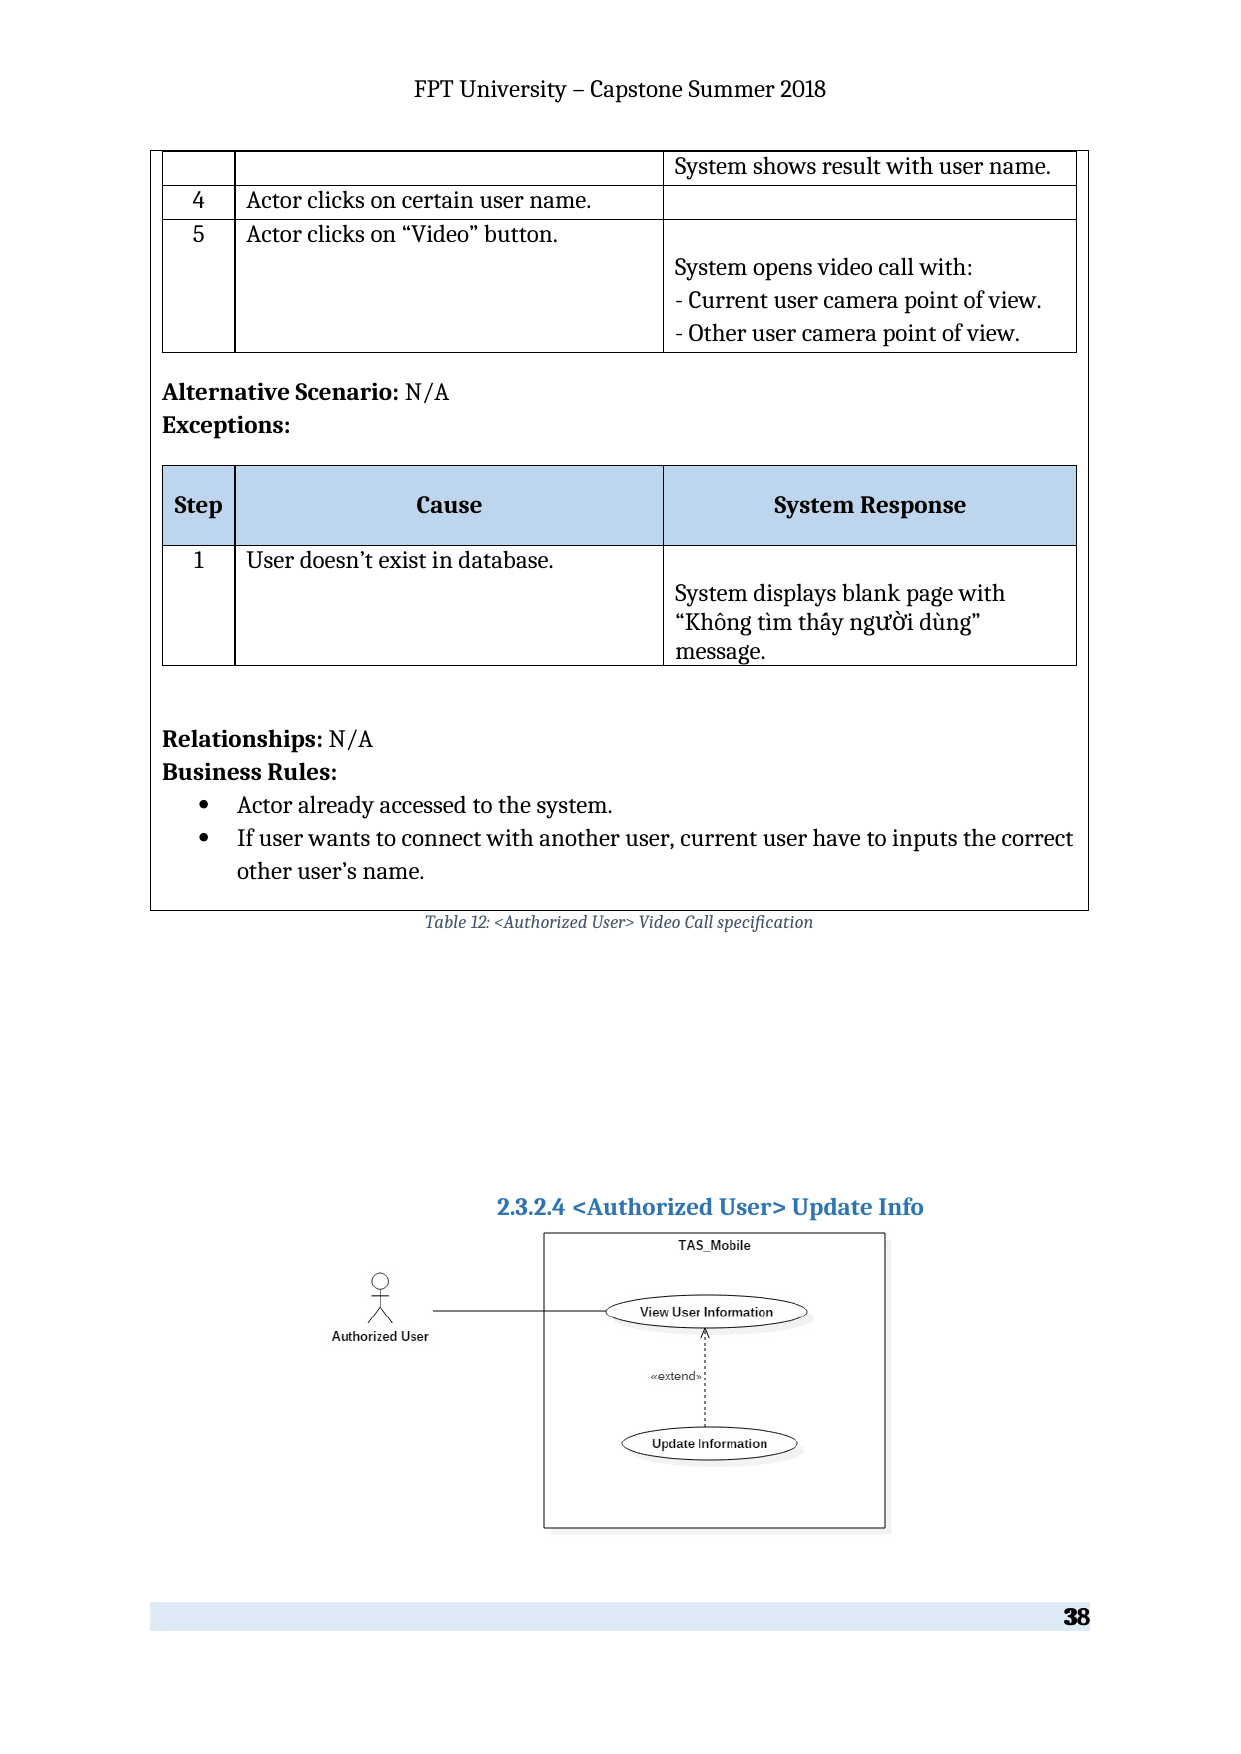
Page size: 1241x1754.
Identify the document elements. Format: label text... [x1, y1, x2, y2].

picture [317, 1223, 923, 1566]
subtitle <Authorized User> Update Info [497, 1192, 1090, 1221]
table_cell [151, 151, 1088, 910]
text Table 12: <Authorized User> Video Call specification [150, 911, 1090, 933]
